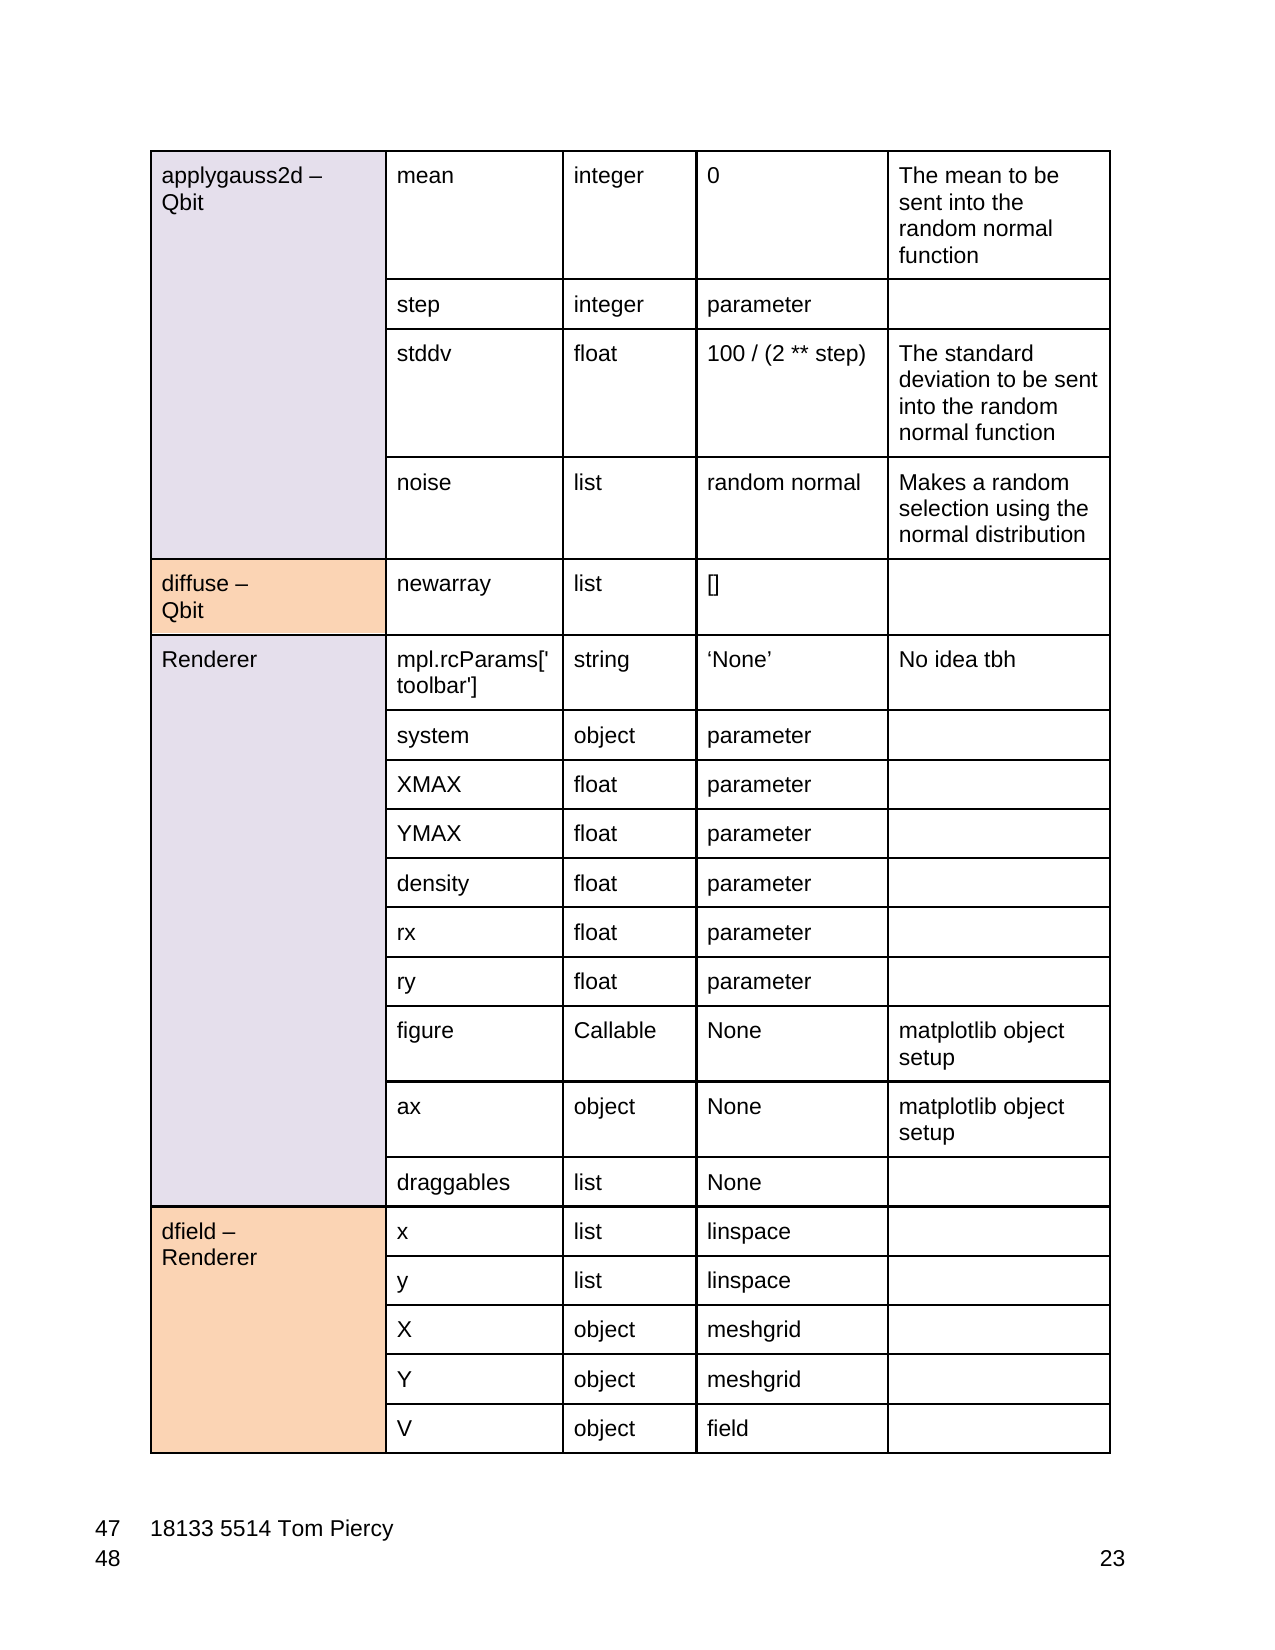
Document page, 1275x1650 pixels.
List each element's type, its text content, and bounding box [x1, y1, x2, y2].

table_cell float [564, 330, 695, 456]
table_cell step [387, 280, 562, 328]
table_cell figure [387, 1007, 562, 1080]
table_cell [889, 1257, 1109, 1304]
table_cell matplotlib object setup [889, 1083, 1109, 1156]
table_cell V [387, 1405, 562, 1452]
table_cell None [698, 1158, 887, 1205]
table_cell [889, 560, 1109, 633]
table_cell list [564, 1257, 695, 1304]
table_cell None [698, 1007, 887, 1080]
table_cell string [564, 636, 695, 709]
table_cell noise [387, 458, 562, 558]
table_cell mean [387, 152, 562, 278]
table_cell Makes a random selection using the normal distribution [889, 458, 1109, 558]
table_cell float [564, 810, 695, 857]
table_cell list [564, 1158, 695, 1205]
table_cell Callable [564, 1007, 695, 1080]
table_cell ‘None’ [698, 636, 887, 709]
table_cell [889, 1158, 1109, 1205]
table_cell No idea tbh [889, 636, 1109, 709]
table_cell matplotlib object setup [889, 1007, 1109, 1080]
table_cell The standard deviation to be sent into the random normal function [889, 330, 1109, 456]
table_cell [889, 1306, 1109, 1353]
table_cell Y [387, 1355, 562, 1402]
table_cell [889, 810, 1109, 857]
table_cell diffuse – Qbit [152, 560, 385, 633]
table_cell Renderer [152, 636, 385, 1205]
table_cell list [564, 560, 695, 633]
table_cell parameter [698, 908, 887, 956]
table_cell object [564, 1405, 695, 1452]
table_cell None [698, 1083, 887, 1156]
table_cell float [564, 908, 695, 956]
table_cell ry [387, 958, 562, 1005]
table_cell The mean to be sent into the random normal function [889, 152, 1109, 278]
table_cell integer [564, 280, 695, 328]
table_cell meshgrid [698, 1355, 887, 1402]
table_cell [889, 1405, 1109, 1452]
table_cell 0 [698, 152, 887, 278]
table_cell [889, 958, 1109, 1005]
table_cell [889, 1208, 1109, 1254]
table_cell draggables [387, 1158, 562, 1205]
table_cell x [387, 1208, 562, 1254]
table_cell rx [387, 908, 562, 956]
table_cell float [564, 958, 695, 1005]
table_cell [889, 859, 1109, 906]
table_cell parameter [698, 711, 887, 758]
table_cell XMAX [387, 761, 562, 808]
table_cell newarray [387, 560, 562, 633]
table_cell parameter [698, 761, 887, 808]
table_cell linspace [698, 1208, 887, 1254]
table_cell mpl.rcParams['toolbar'] [387, 636, 562, 709]
table_cell random normal [698, 458, 887, 558]
table_cell stddv [387, 330, 562, 456]
table_cell density [387, 859, 562, 906]
table_cell [] [698, 560, 887, 633]
table_cell meshgrid [698, 1306, 887, 1353]
table_cell 100 / (2 ** step) [698, 330, 887, 456]
table_cell float [564, 761, 695, 808]
table_cell linspace [698, 1257, 887, 1304]
table_cell y [387, 1257, 562, 1304]
table_cell object [564, 711, 695, 758]
table_cell parameter [698, 859, 887, 906]
table_cell parameter [698, 810, 887, 857]
table_cell [889, 761, 1109, 808]
table_cell [889, 280, 1109, 328]
table_cell field [698, 1405, 887, 1452]
table_cell list [564, 458, 695, 558]
table_cell list [564, 1208, 695, 1254]
table_cell system [387, 711, 562, 758]
table_cell dfield – Renderer [152, 1208, 385, 1452]
table_cell parameter [698, 280, 887, 328]
table_cell X [387, 1306, 562, 1353]
table_cell parameter [698, 958, 887, 1005]
table_cell object [564, 1355, 695, 1402]
table_cell applygauss2d – Qbit [152, 152, 385, 558]
table_cell YMAX [387, 810, 562, 857]
table_cell object [564, 1083, 695, 1156]
table_cell [889, 1355, 1109, 1402]
table_cell float [564, 859, 695, 906]
table_cell object [564, 1306, 695, 1353]
table_cell [889, 908, 1109, 956]
table_cell [889, 711, 1109, 758]
table_cell integer [564, 152, 695, 278]
table_cell ax [387, 1083, 562, 1156]
